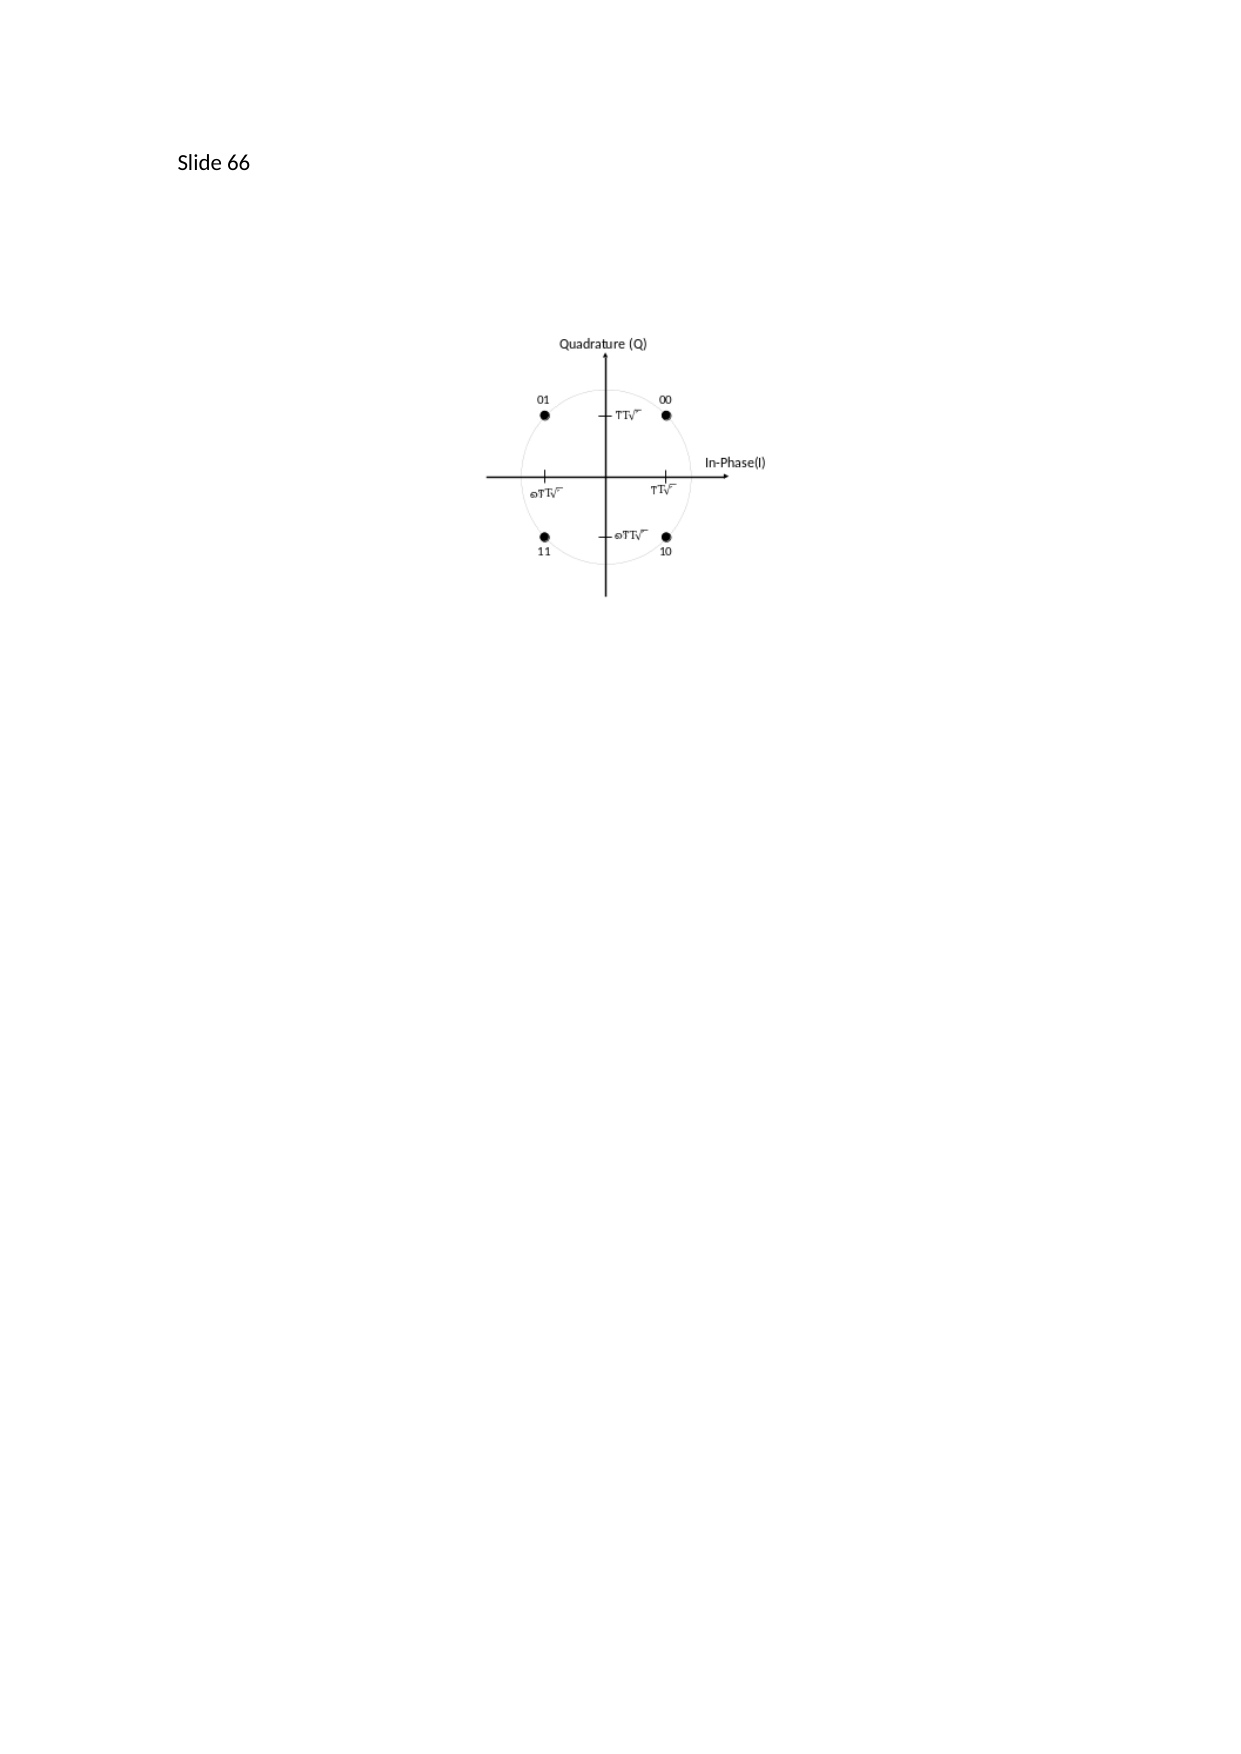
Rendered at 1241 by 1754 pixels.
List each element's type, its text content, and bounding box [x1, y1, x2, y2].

text Slide 66 [177, 148, 1063, 176]
